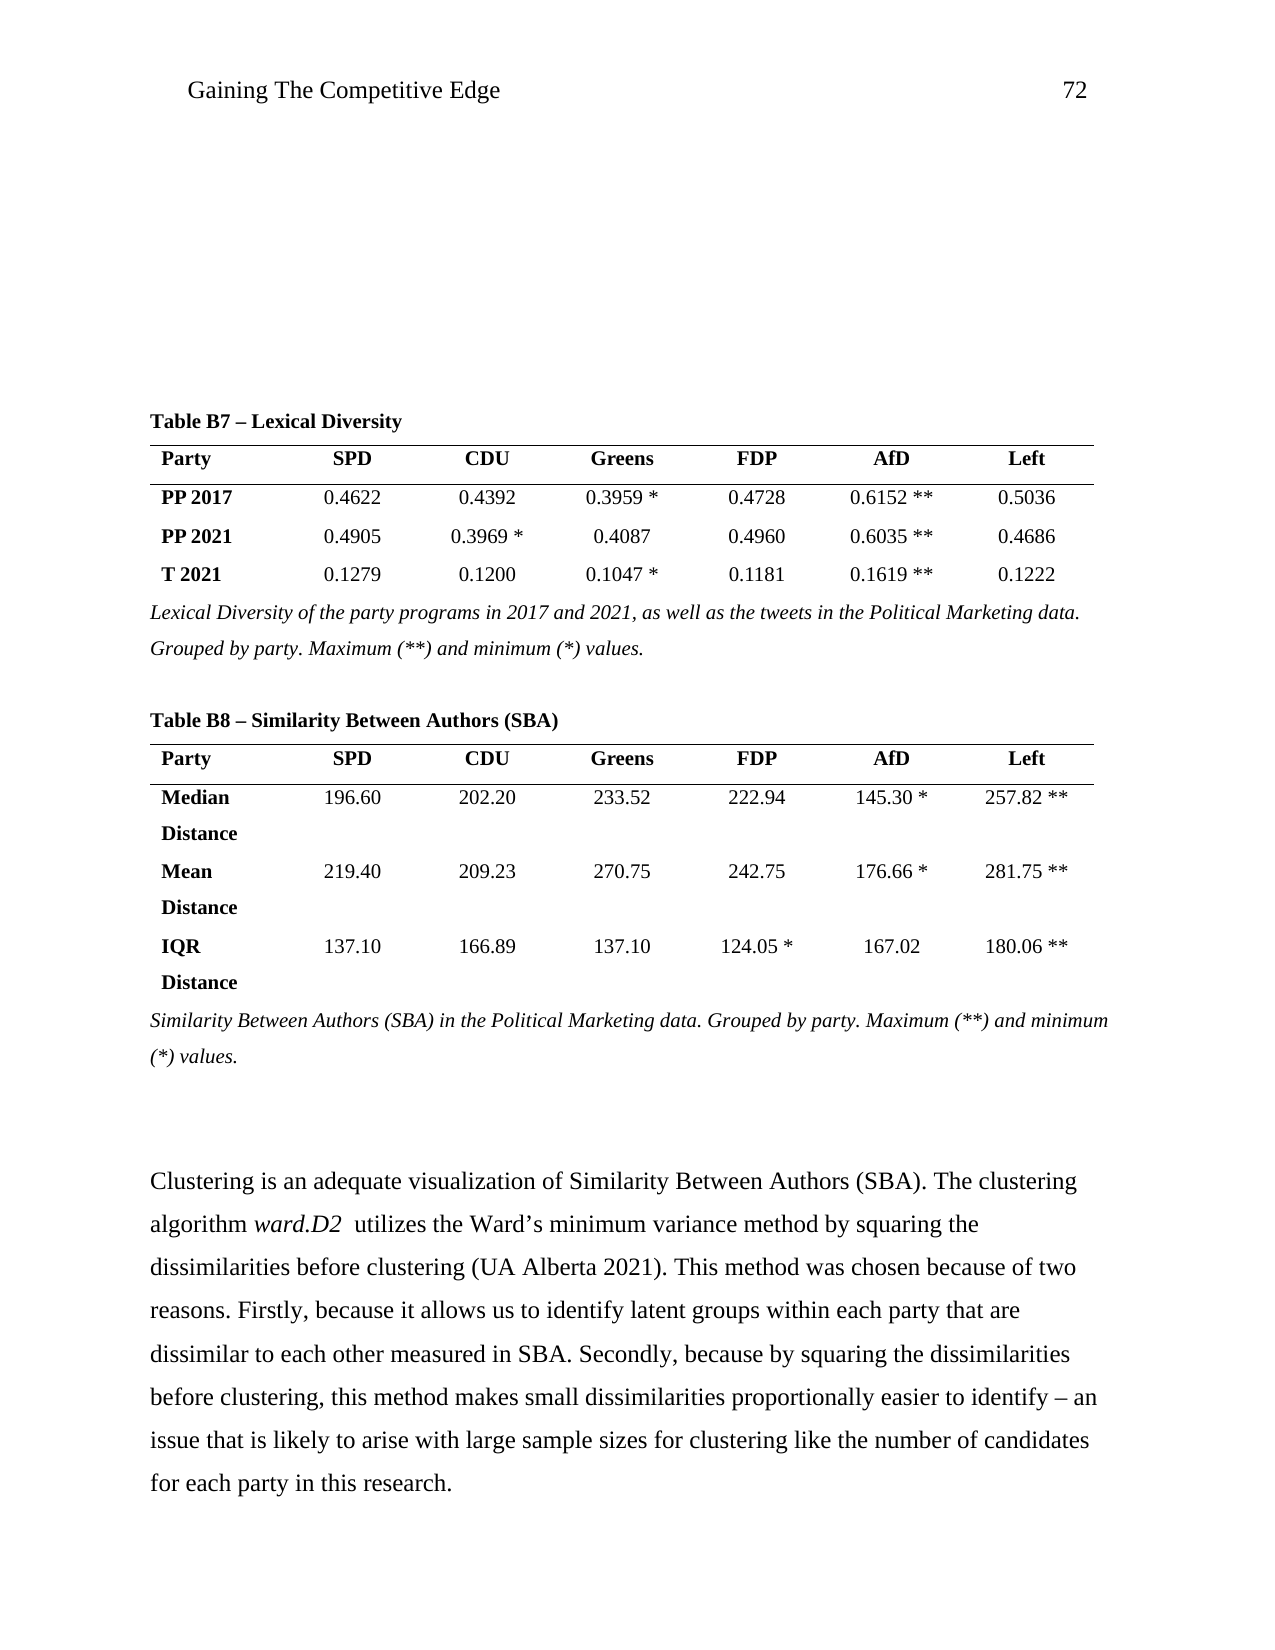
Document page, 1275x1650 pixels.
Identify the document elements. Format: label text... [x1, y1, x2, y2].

table_cell 0.4686 [959, 524, 1094, 562]
table_cell 0.6035 ** [824, 524, 959, 562]
table_header CDU [420, 745, 554, 784]
table_cell 145.30 * [824, 785, 959, 859]
table_cell 202.20 [420, 785, 554, 859]
table_cell 222.94 [689, 785, 824, 859]
table_cell 0.4392 [420, 485, 554, 523]
table_header SPD [285, 745, 420, 784]
text Clustering is an adequate visualization of Similarity Between Authors (SBA). The clustering algorithm ward.D2 utilizes the Ward’s minimum variance method by squaring the dissimilarities before clustering (UA Alberta 2021). This method was chosen because of two reasons. Firstly, because it allows us to identify latent groups within each party that are dissimilar to each other measured in SBA. Secondly, because by squaring the dissimilarities before clustering, this method makes small dissimilarities proportionally easier to identify – an issue that is likely to arise with large sample sizes for clustering like the number of candidates for each party in this research. [150, 1166, 1125, 1497]
table_cell 0.6152 ** [824, 485, 959, 523]
table_cell 0.3959 * [555, 485, 689, 523]
table_cell 176.66 * [824, 859, 959, 933]
text Lexical Diversity of the party programs in 2017 and 2021, as well as the tweets in the Political Marketing data. Grouped by party. Maximum (**) and minimum (*) values. [150, 600, 1125, 660]
table_cell 0.5036 [959, 485, 1094, 523]
table_cell 209.23 [420, 859, 554, 933]
table_cell 257.82 ** [959, 785, 1094, 859]
table_cell 0.4905 [285, 524, 420, 562]
table_header SPD [285, 446, 420, 484]
table_cell 180.06 ** [959, 934, 1094, 1008]
table_cell 0.1047 * [555, 562, 689, 600]
table_cell 137.10 [555, 934, 689, 1008]
table_cell PP 2017 [150, 485, 285, 523]
table_cell PP 2021 [150, 524, 285, 562]
table_cell 196.60 [285, 785, 420, 859]
table_cell 233.52 [555, 785, 689, 859]
text Table B7 – Lexical Diversity [150, 409, 1125, 433]
text Similarity Between Authors (SBA) in the Political Marketing data. Grouped by party. Maximum (**) and minimum (*) values. [150, 1008, 1125, 1068]
table_cell 270.75 [555, 859, 689, 933]
table_cell Median Distance [150, 785, 285, 859]
table_cell 0.3969 * [420, 524, 554, 562]
table_header AfD [824, 446, 959, 484]
table_header Party [150, 745, 285, 784]
table_cell 124.05 * [689, 934, 824, 1008]
table_cell Mean Distance [150, 859, 285, 933]
table_cell 166.89 [420, 934, 554, 1008]
table_cell 0.1200 [420, 562, 554, 600]
table_header Greens [555, 745, 689, 784]
table_cell 0.4960 [689, 524, 824, 562]
table_header FDP [689, 745, 824, 784]
table_cell IQR Distance [150, 934, 285, 1008]
table_header Left [959, 745, 1094, 784]
table_cell 137.10 [285, 934, 420, 1008]
table_cell 0.1181 [689, 562, 824, 600]
table_header Greens [555, 446, 689, 484]
table_cell 281.75 ** [959, 859, 1094, 933]
table_cell 0.4087 [555, 524, 689, 562]
table_cell 0.1619 ** [824, 562, 959, 600]
table_cell 0.1222 [959, 562, 1094, 600]
table_cell 0.4728 [689, 485, 824, 523]
text Table B8 – Similarity Between Authors (SBA) [150, 708, 1125, 732]
table_cell 167.02 [824, 934, 959, 1008]
table_cell 219.40 [285, 859, 420, 933]
table_header Left [959, 446, 1094, 484]
table_cell 0.1279 [285, 562, 420, 600]
table_header CDU [420, 446, 554, 484]
table_cell T 2021 [150, 562, 285, 600]
table_cell 242.75 [689, 859, 824, 933]
table_cell 0.4622 [285, 485, 420, 523]
table_header Party [150, 446, 285, 484]
table_header AfD [824, 745, 959, 784]
table_header FDP [689, 446, 824, 484]
